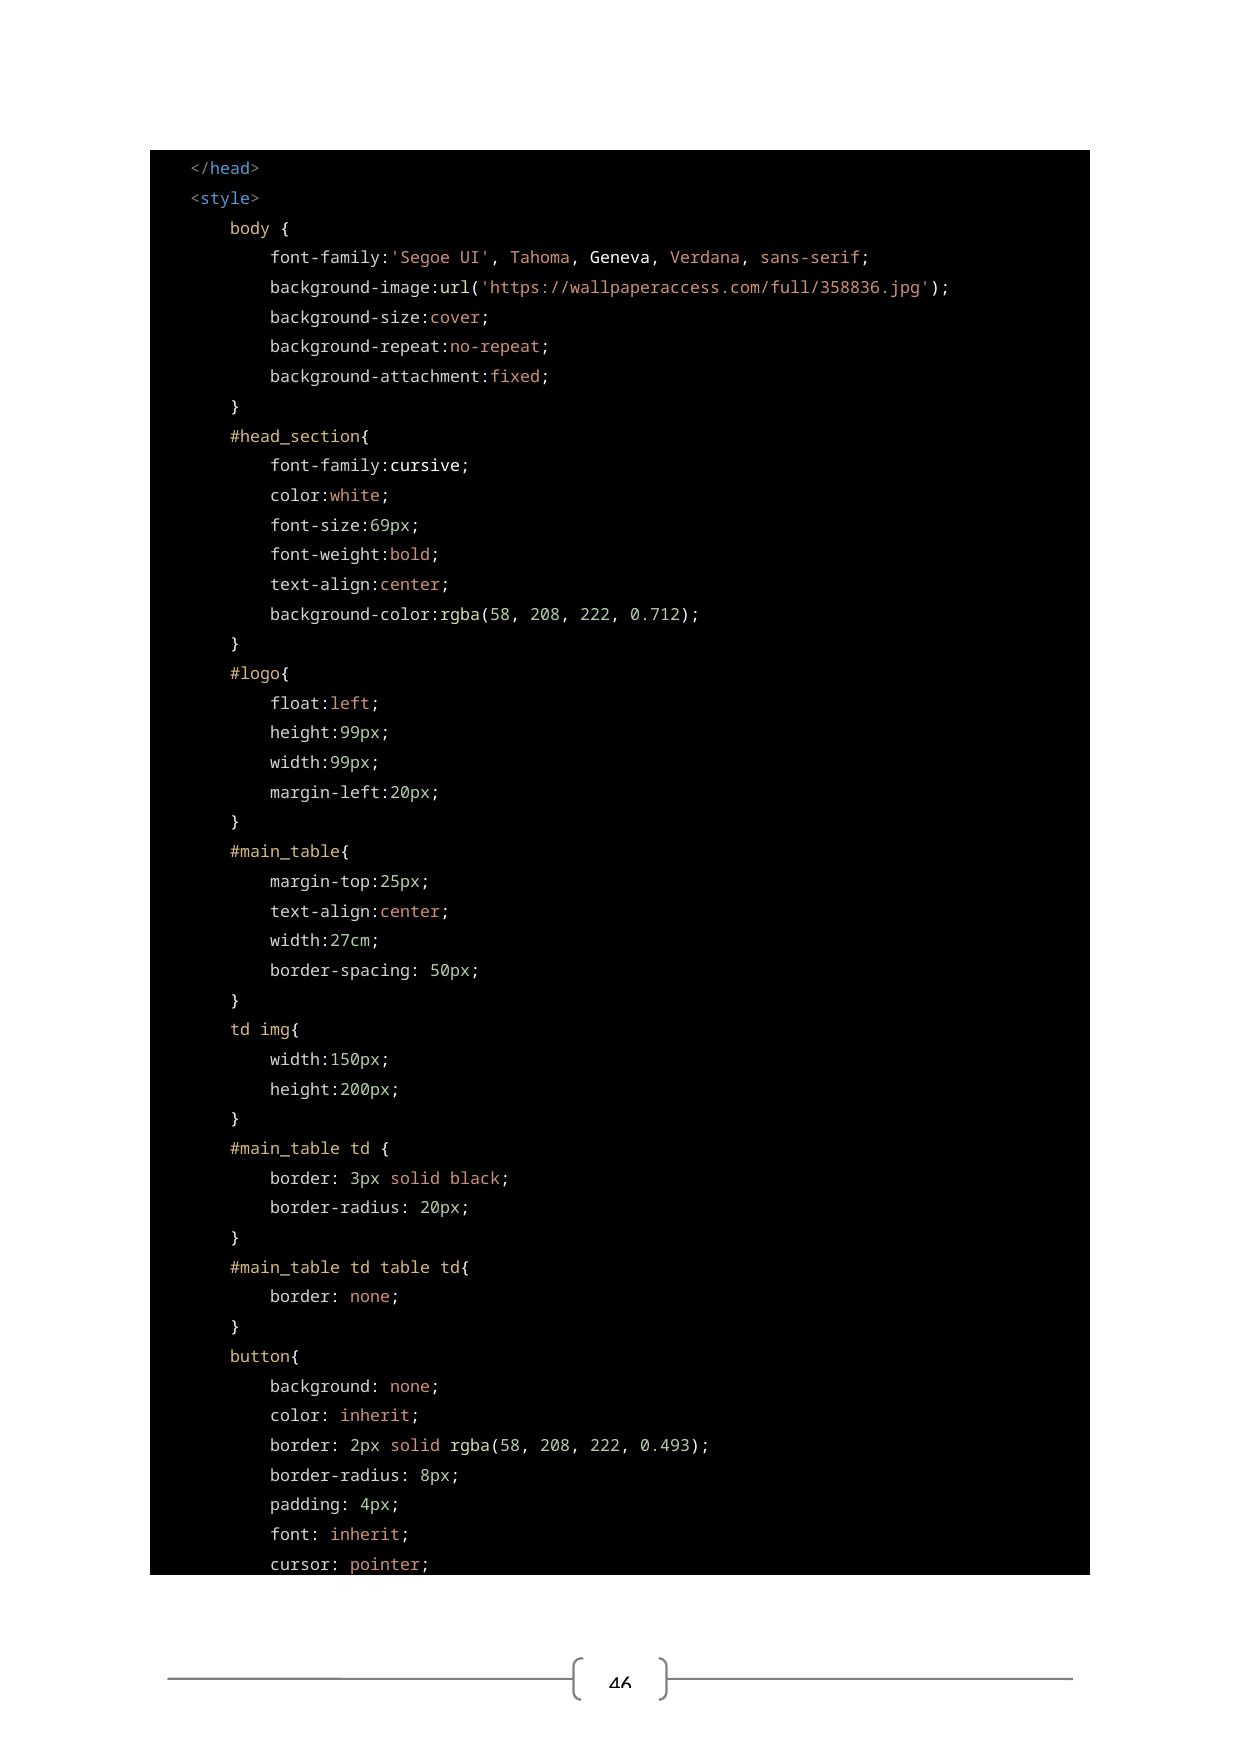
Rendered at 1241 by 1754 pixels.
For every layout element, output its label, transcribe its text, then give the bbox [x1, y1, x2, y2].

text background-size:cover; [150, 298, 1090, 328]
text body { [150, 209, 1090, 239]
text #main_table td { [150, 1130, 1090, 1159]
text background-color:rgba(58, 208, 222, 0.712); [150, 595, 1090, 625]
text #head_section{ [150, 417, 1090, 447]
text border-spacing: 50px; [150, 952, 1090, 981]
text #main_table{ [150, 833, 1090, 862]
text font-family:'Segoe UI', Tahoma, Geneva, Verdana, sans-serif; [150, 239, 1090, 269]
text background: none; [150, 1367, 1090, 1397]
text border: 2px solid rgba(58, 208, 222, 0.493); [150, 1427, 1090, 1456]
text color: inherit; [150, 1397, 1090, 1427]
text font-weight:bold; [150, 536, 1090, 566]
text } [150, 1219, 1090, 1248]
text height:99px; [150, 714, 1090, 744]
text background-attachment:fixed; [150, 358, 1090, 387]
text } [150, 1100, 1090, 1130]
text cursor: pointer; [150, 1545, 1090, 1575]
text font-family:cursive; [150, 447, 1090, 477]
text button{ [150, 1337, 1090, 1367]
text width:150px; [150, 1041, 1090, 1070]
text border: none; [150, 1278, 1090, 1308]
text background-repeat:no-repeat; [150, 328, 1090, 358]
text font-size:69px; [150, 506, 1090, 536]
text color:white; [150, 477, 1090, 506]
text </head> [150, 150, 1090, 180]
text } [150, 803, 1090, 833]
text height:200px; [150, 1070, 1090, 1100]
text text-align:center; [150, 566, 1090, 595]
text text-align:center; [150, 892, 1090, 922]
text #logo{ [150, 655, 1090, 684]
text #main_table td table td{ [150, 1248, 1090, 1278]
text } [150, 387, 1090, 417]
text font: inherit; [150, 1516, 1090, 1545]
text padding: 4px; [150, 1486, 1090, 1516]
text width:27cm; [150, 922, 1090, 952]
text border-radius: 8px; [150, 1456, 1090, 1486]
text } [150, 981, 1090, 1011]
text float:left; [150, 684, 1090, 714]
text background-image:url('https://wallpaperaccess.com/full/358836.jpg'); [150, 269, 1090, 298]
text border: 3px solid black; [150, 1159, 1090, 1189]
text margin-left:20px; [150, 773, 1090, 803]
text width:99px; [150, 744, 1090, 773]
text margin-top:25px; [150, 862, 1090, 892]
text <style> [150, 180, 1090, 209]
text } [150, 1308, 1090, 1337]
text } [150, 625, 1090, 655]
text border-radius: 20px; [150, 1189, 1090, 1219]
text td img{ [150, 1011, 1090, 1041]
